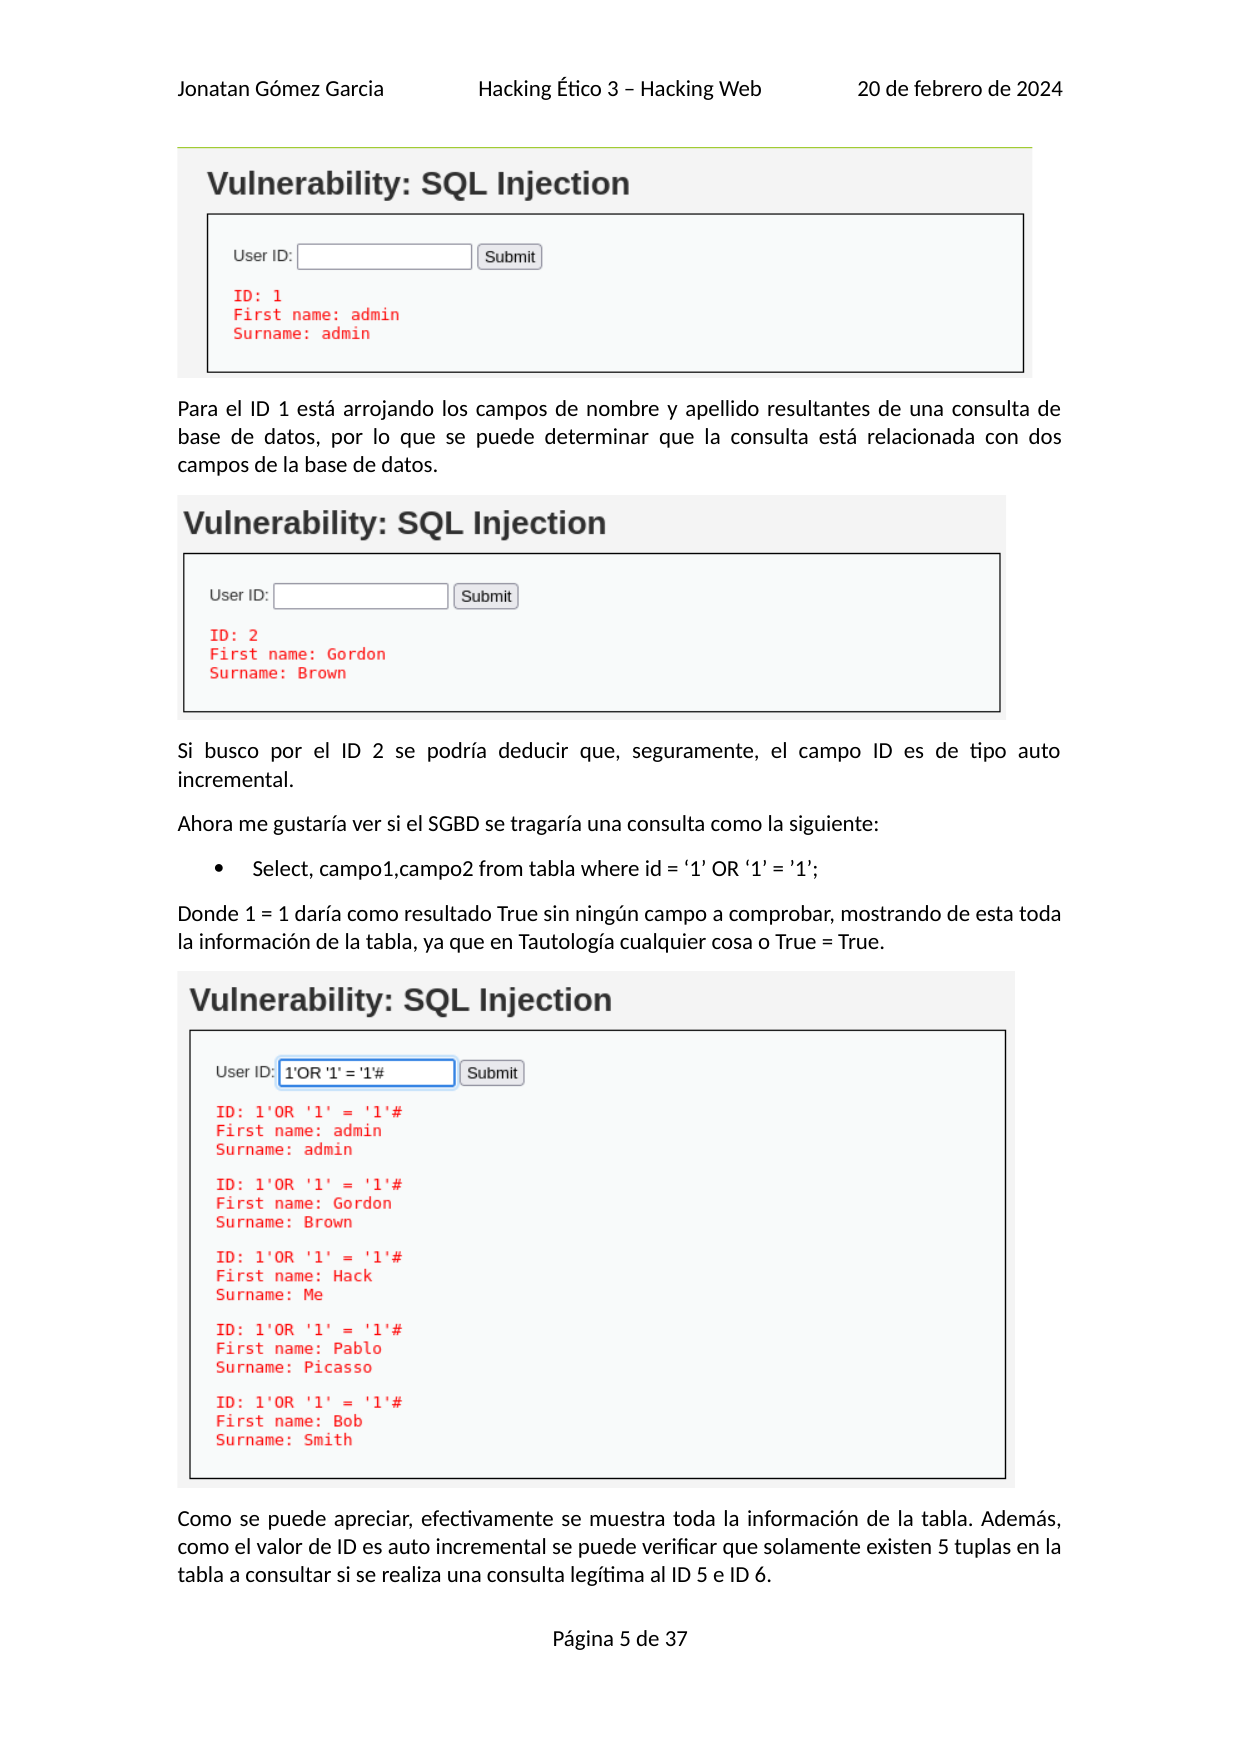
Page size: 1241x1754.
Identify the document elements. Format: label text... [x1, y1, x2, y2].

text Como se puede apreciar, efectivamente se muestra toda la información de la tabla. Además, como el valor de ID es auto incremental se puede verificar que solamente existen 5 tuplas en la tabla a consultar si se realiza una consulta legítima al ID 5 e ID 6. [177, 1504, 1063, 1588]
list Select, campo1,campo2 from tabla where id = ‘1’ OR ‘1’ = ’1’; [215, 854, 1063, 882]
text Ahora me gustaría ver si el SGBD se tragaría una consulta como la siguiente: [177, 809, 1063, 837]
text Si busco por el ID 2 se podría deducir que, seguramente, el campo ID es de tipo auto incremental. [177, 737, 1063, 793]
picture [177, 495, 1007, 720]
picture [177, 147, 1033, 378]
text Para el ID 1 está arrojando los campos de nombre y apellido resultantes de una consulta de base de datos, por lo que se puede determinar que la consulta está relacionada con dos campos de la base de datos. [177, 394, 1063, 478]
picture [177, 971, 1015, 1488]
text Donde 1 = 1 daría como resultado True sin ningún campo a comprobar, mostrando de esta toda la información de la tabla, ya que en Tautología cualquier cosa o True = True. [177, 899, 1063, 955]
